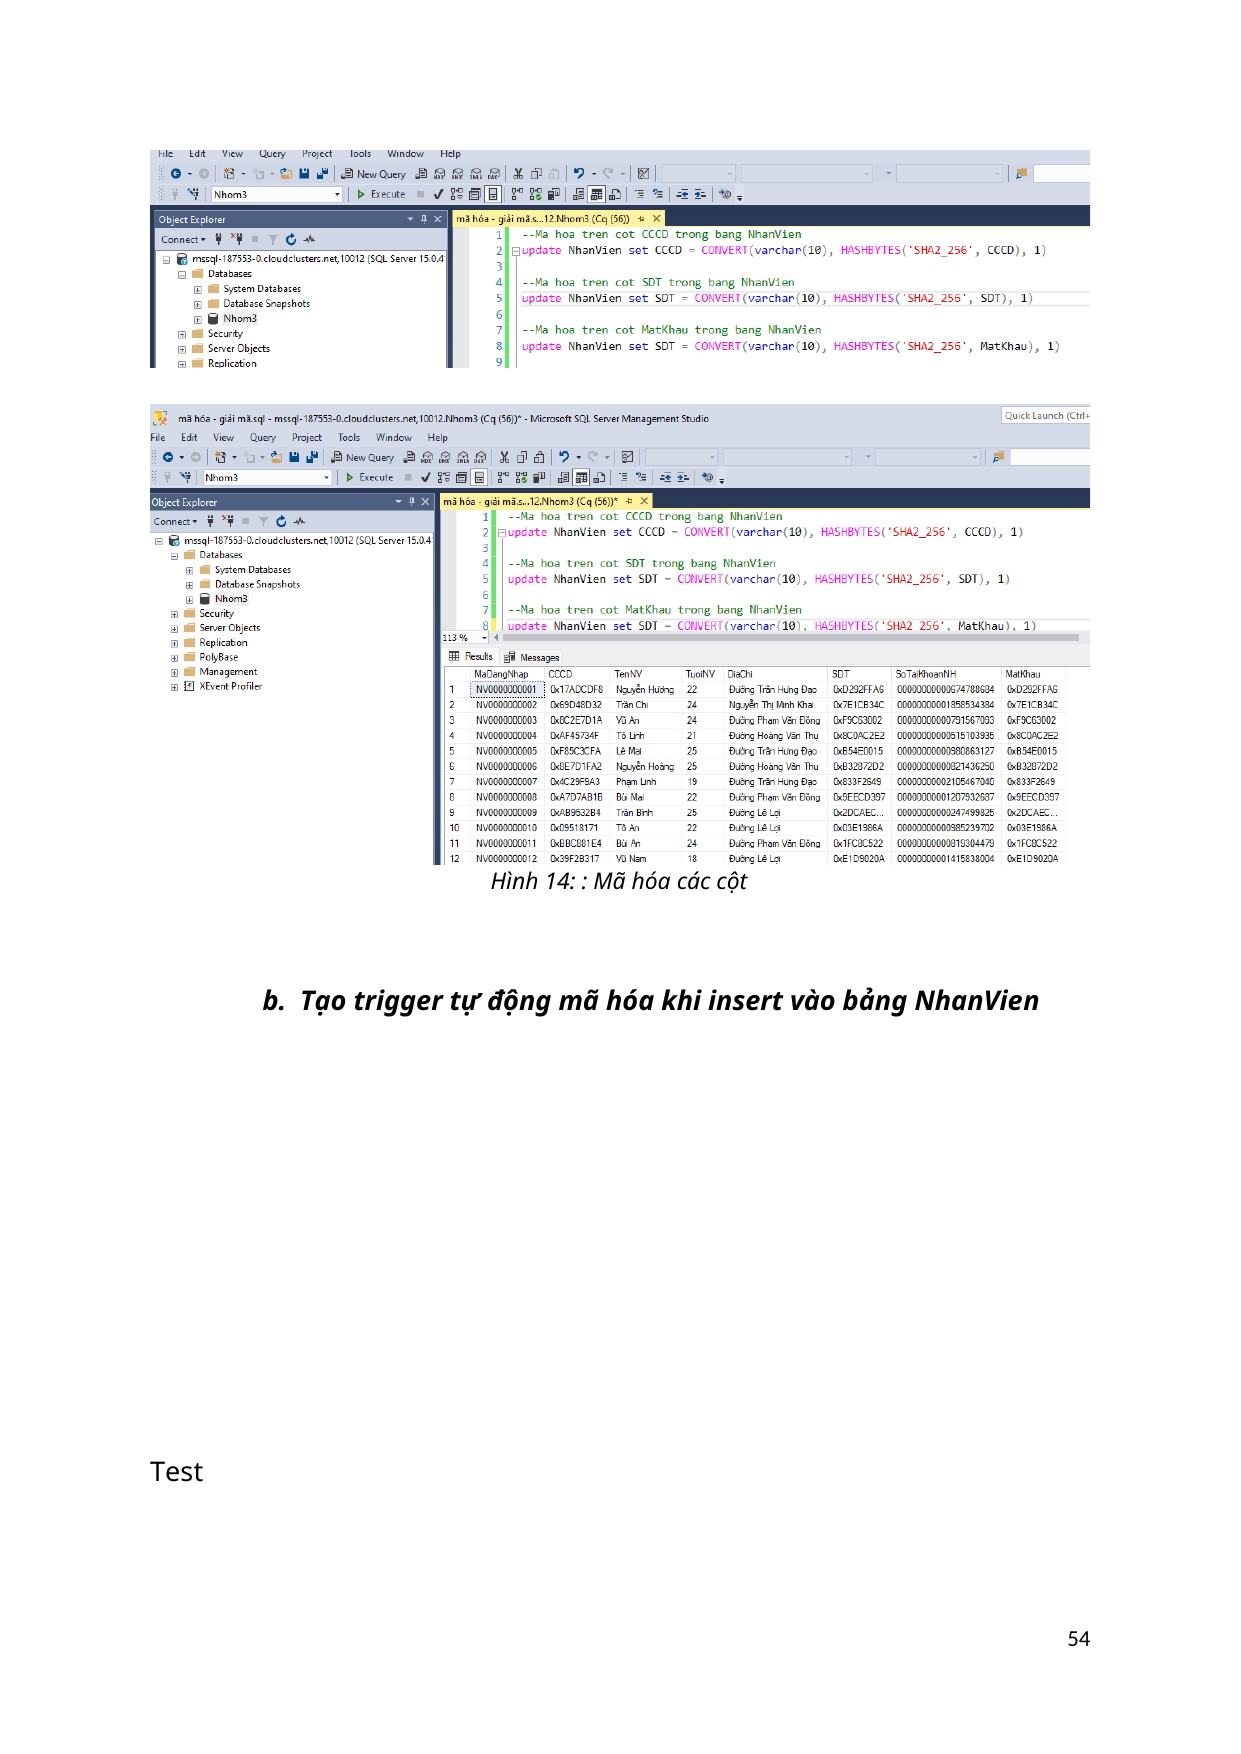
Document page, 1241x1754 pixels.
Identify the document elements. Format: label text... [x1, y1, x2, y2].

picture [150, 150, 1091, 368]
text Hình 14: : Mã hóa các cột [150, 865, 1090, 896]
list Tạo trigger tự động mã hóa khi insert vào bảng NhanVien [262, 982, 1090, 1047]
text Test [150, 1452, 1090, 1489]
picture [150, 404, 1091, 865]
